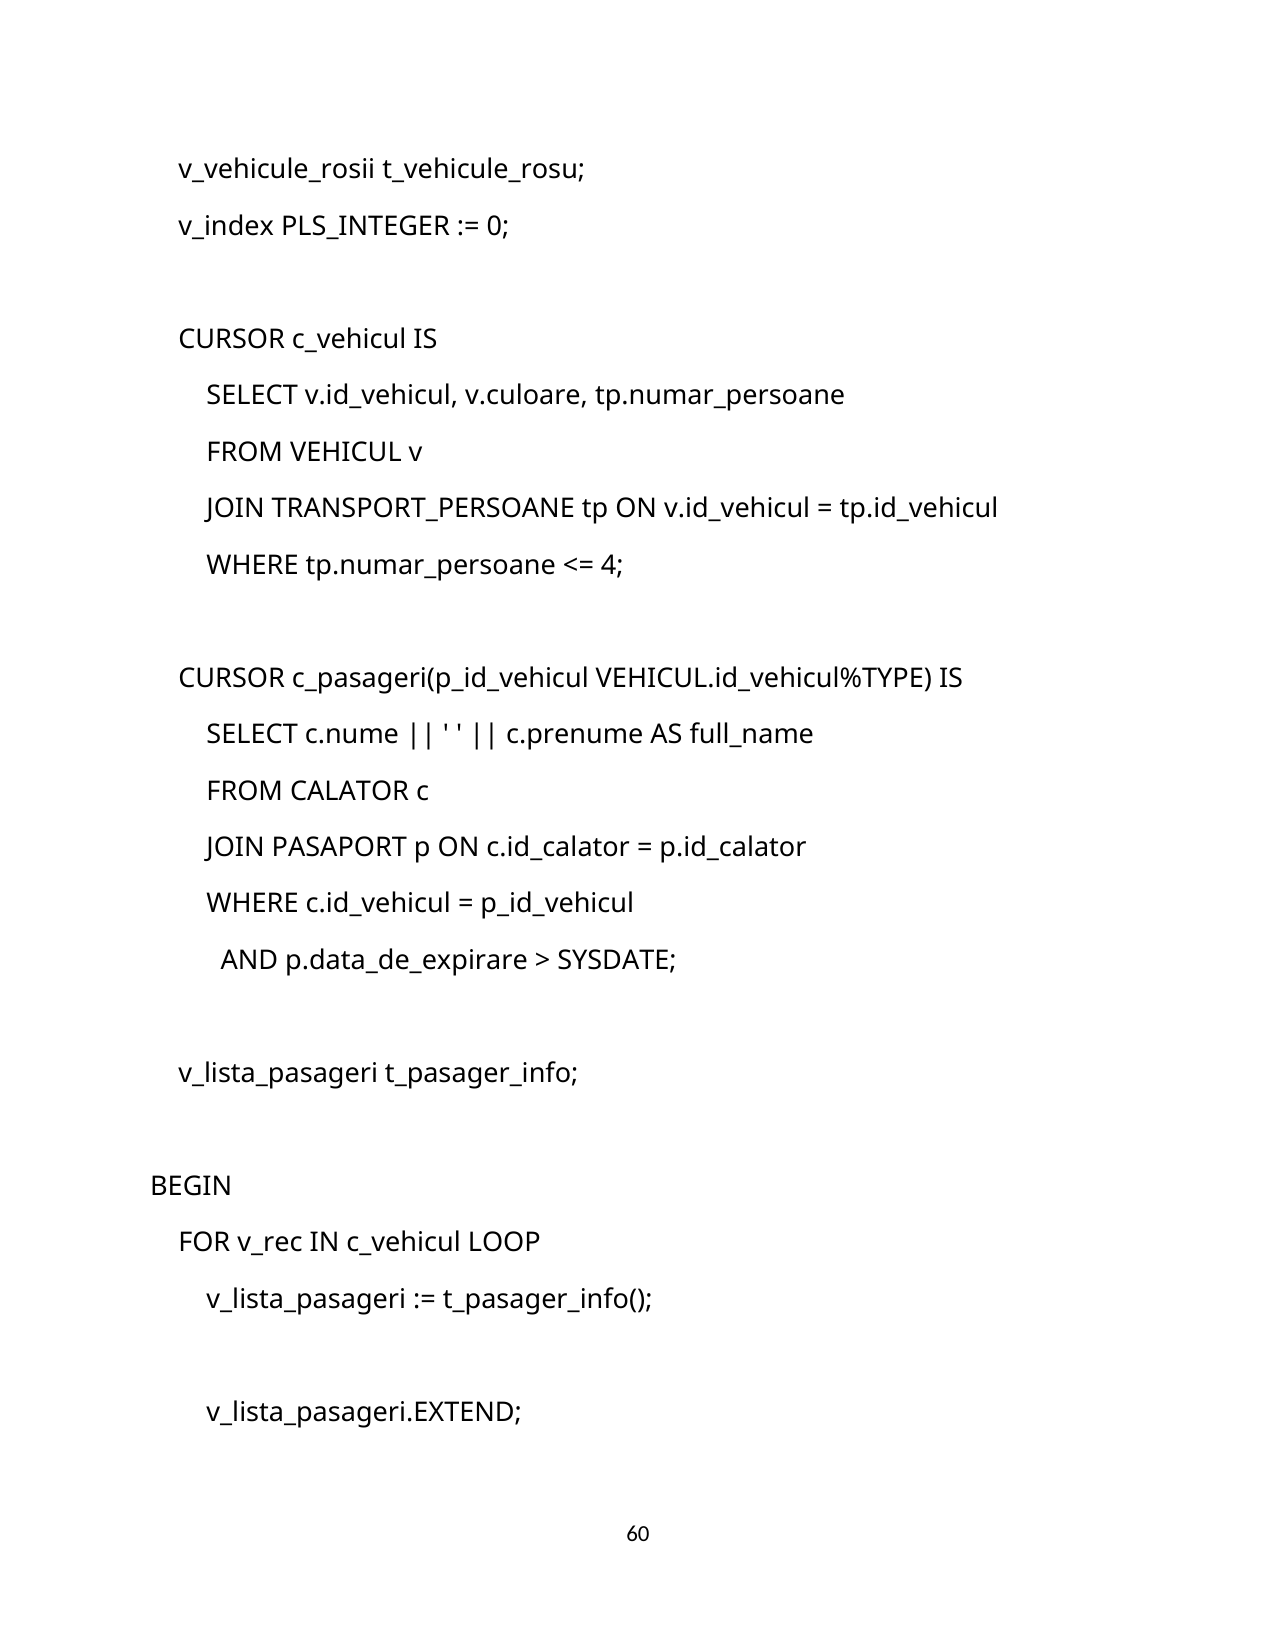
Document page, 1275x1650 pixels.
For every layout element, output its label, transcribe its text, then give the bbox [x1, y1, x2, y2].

text BEGIN [150, 1166, 1125, 1203]
text JOIN PASAPORT p ON c.id_calator = p.id_calator [150, 827, 1125, 864]
text WHERE c.id_vehicul = p_id_vehicul [150, 884, 1125, 921]
text CURSOR c_pasageri(p_id_vehicul VEHICUL.id_vehicul%TYPE) IS [150, 658, 1125, 695]
text v_index PLS_INTEGER := 0; [150, 206, 1125, 243]
text JOIN TRANSPORT_PERSOANE tp ON v.id_vehicul = tp.id_vehicul [150, 489, 1125, 526]
text WHERE tp.numar_persoane <= 4; [150, 545, 1125, 582]
text SELECT v.id_vehicul, v.culoare, tp.numar_persoane [150, 376, 1125, 413]
text SELECT c.nume || ' ' || c.prenume AS full_name [150, 714, 1125, 751]
text v_lista_pasageri := t_pasager_info(); [150, 1279, 1125, 1316]
text FROM CALATOR c [150, 771, 1125, 808]
text CURSOR c_vehicul IS [150, 319, 1125, 356]
text v_lista_pasageri.EXTEND; [150, 1392, 1125, 1429]
text v_lista_pasageri t_pasager_info; [150, 1053, 1125, 1090]
text v_vehicule_rosii t_vehicule_rosu; [150, 150, 1125, 187]
text AND p.data_de_expirare > SYSDATE; [150, 940, 1125, 977]
text FOR v_rec IN c_vehicul LOOP [150, 1223, 1125, 1259]
text FROM VEHICUL v [150, 432, 1125, 469]
